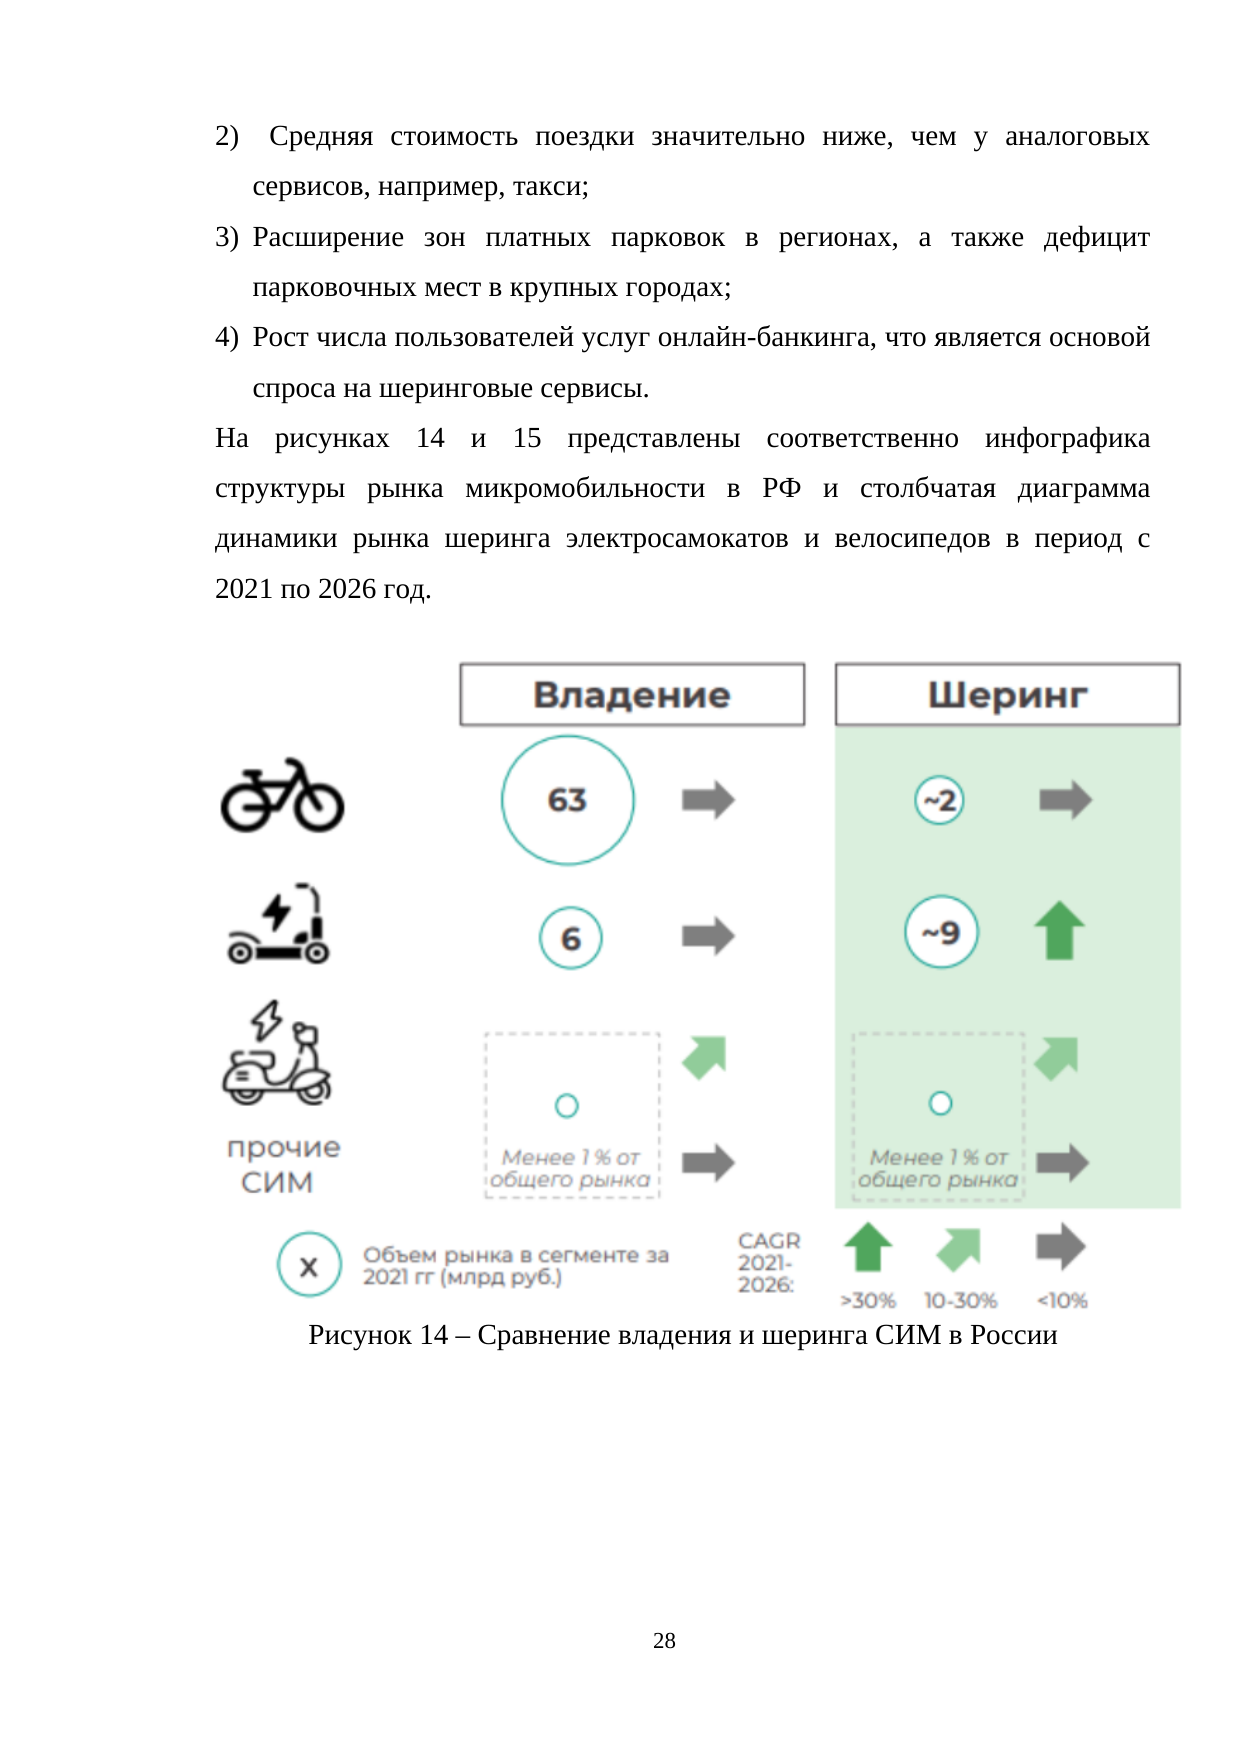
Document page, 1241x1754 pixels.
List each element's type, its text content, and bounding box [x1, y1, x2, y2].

picture [214, 654, 1188, 1318]
list Расширение зон платных парковок в регионах, а также дефицит парковочных мест в крупных городах; [215, 219, 1152, 303]
list Средняя стоимость поездки значительно ниже, чем у аналоговых сервисов, например, такси; [215, 118, 1152, 202]
text Рисунок 14 – Сравнение владения и шеринга СИМ в России [215, 1318, 1152, 1351]
text На рисунках 14 и 15 представлены соответственно инфографика структуры рынка микромобильности в РФ и столбчатая диаграмма динамики рынка шеринга электросамокатов и велосипедов в период с 2021 по 2026 год. [215, 420, 1152, 604]
list Рост числа пользователей услуг онлайн-банкинга, что является основой спроса на шеринговые сервисы. [215, 319, 1152, 403]
